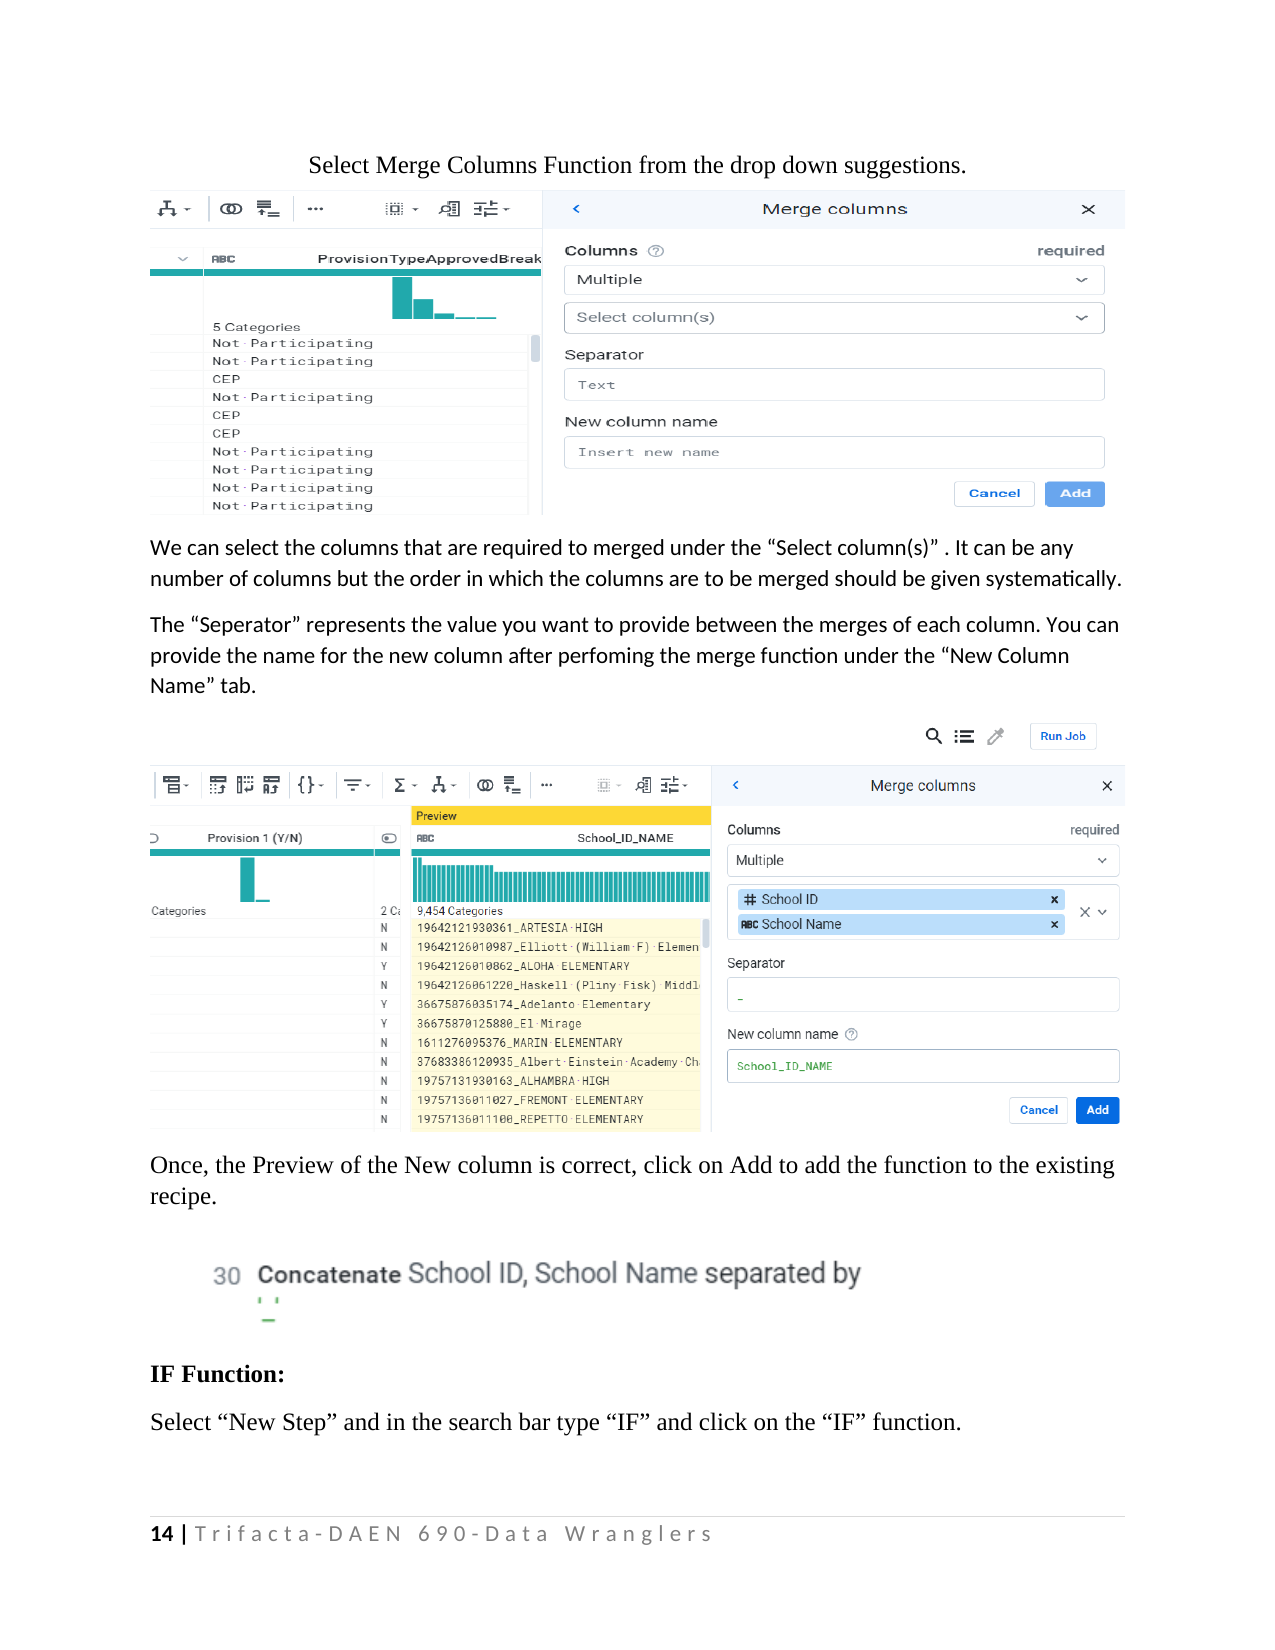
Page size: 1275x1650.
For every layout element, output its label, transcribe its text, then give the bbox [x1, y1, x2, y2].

text We can select the columns that are required to merged under the “Select column(s)” . It can be any number of columns but the order in which the columns are to be merged should be given systematically. [150, 533, 1125, 592]
text IF Function: [150, 1359, 1125, 1388]
text The “Seperator” represents the value you want to provide between the merges of each column. You can provide the name for the new column after perfoming the merge function under the “New Column Name” tab. [150, 611, 1125, 699]
picture [150, 181, 1125, 515]
text Once, the Preview of the New column is correct, click on Add to add the function to the existing recipe. [150, 1150, 1125, 1210]
picture [150, 717, 1125, 1132]
text Select “New Step” and in the search bar type “IF” and click on the “IF” function. [150, 1407, 1125, 1435]
picture [150, 1229, 929, 1340]
text Select Merge Columns Function from the drop down suggestions. [150, 150, 1125, 181]
